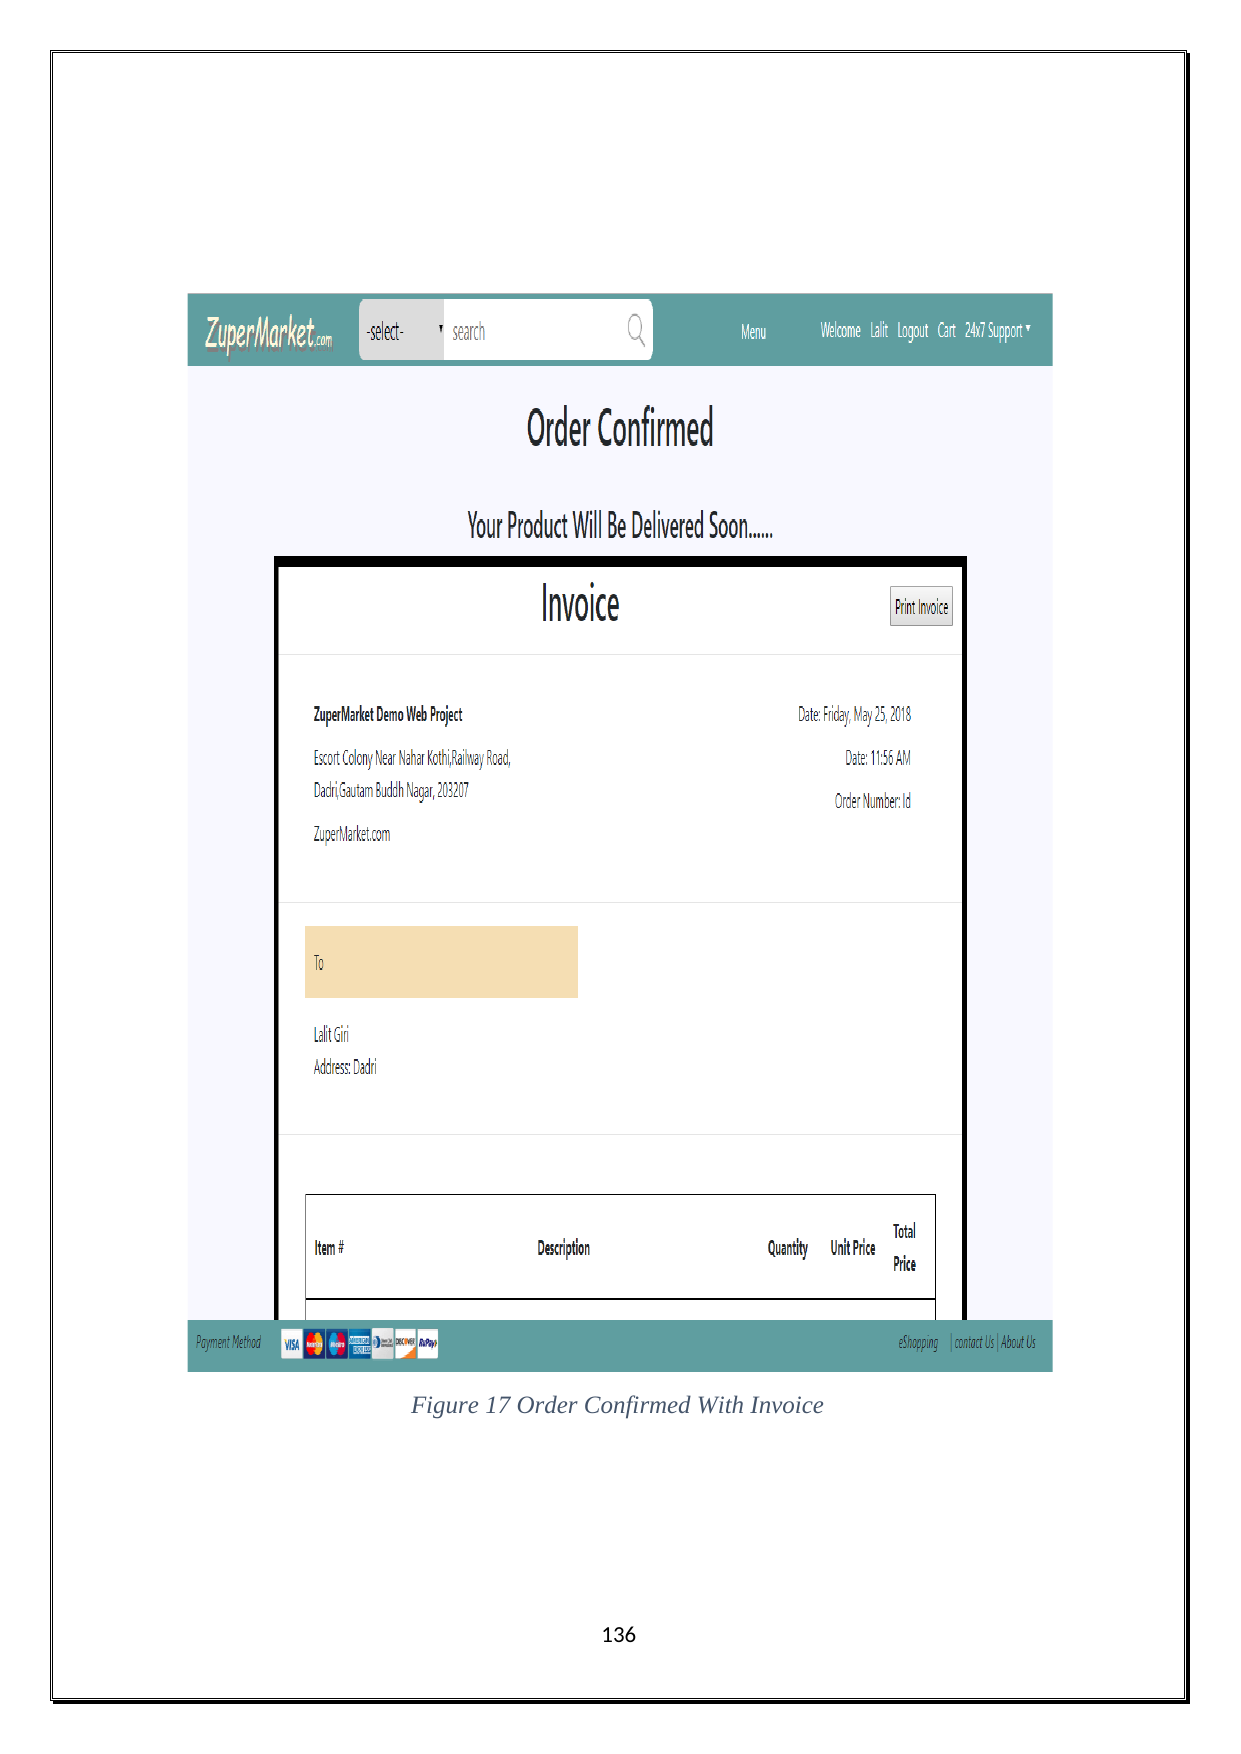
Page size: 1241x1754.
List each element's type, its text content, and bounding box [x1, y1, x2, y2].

text Figure 17 Order Confirmed With Invoice [187, 1391, 1049, 1419]
picture [187, 293, 1053, 1372]
